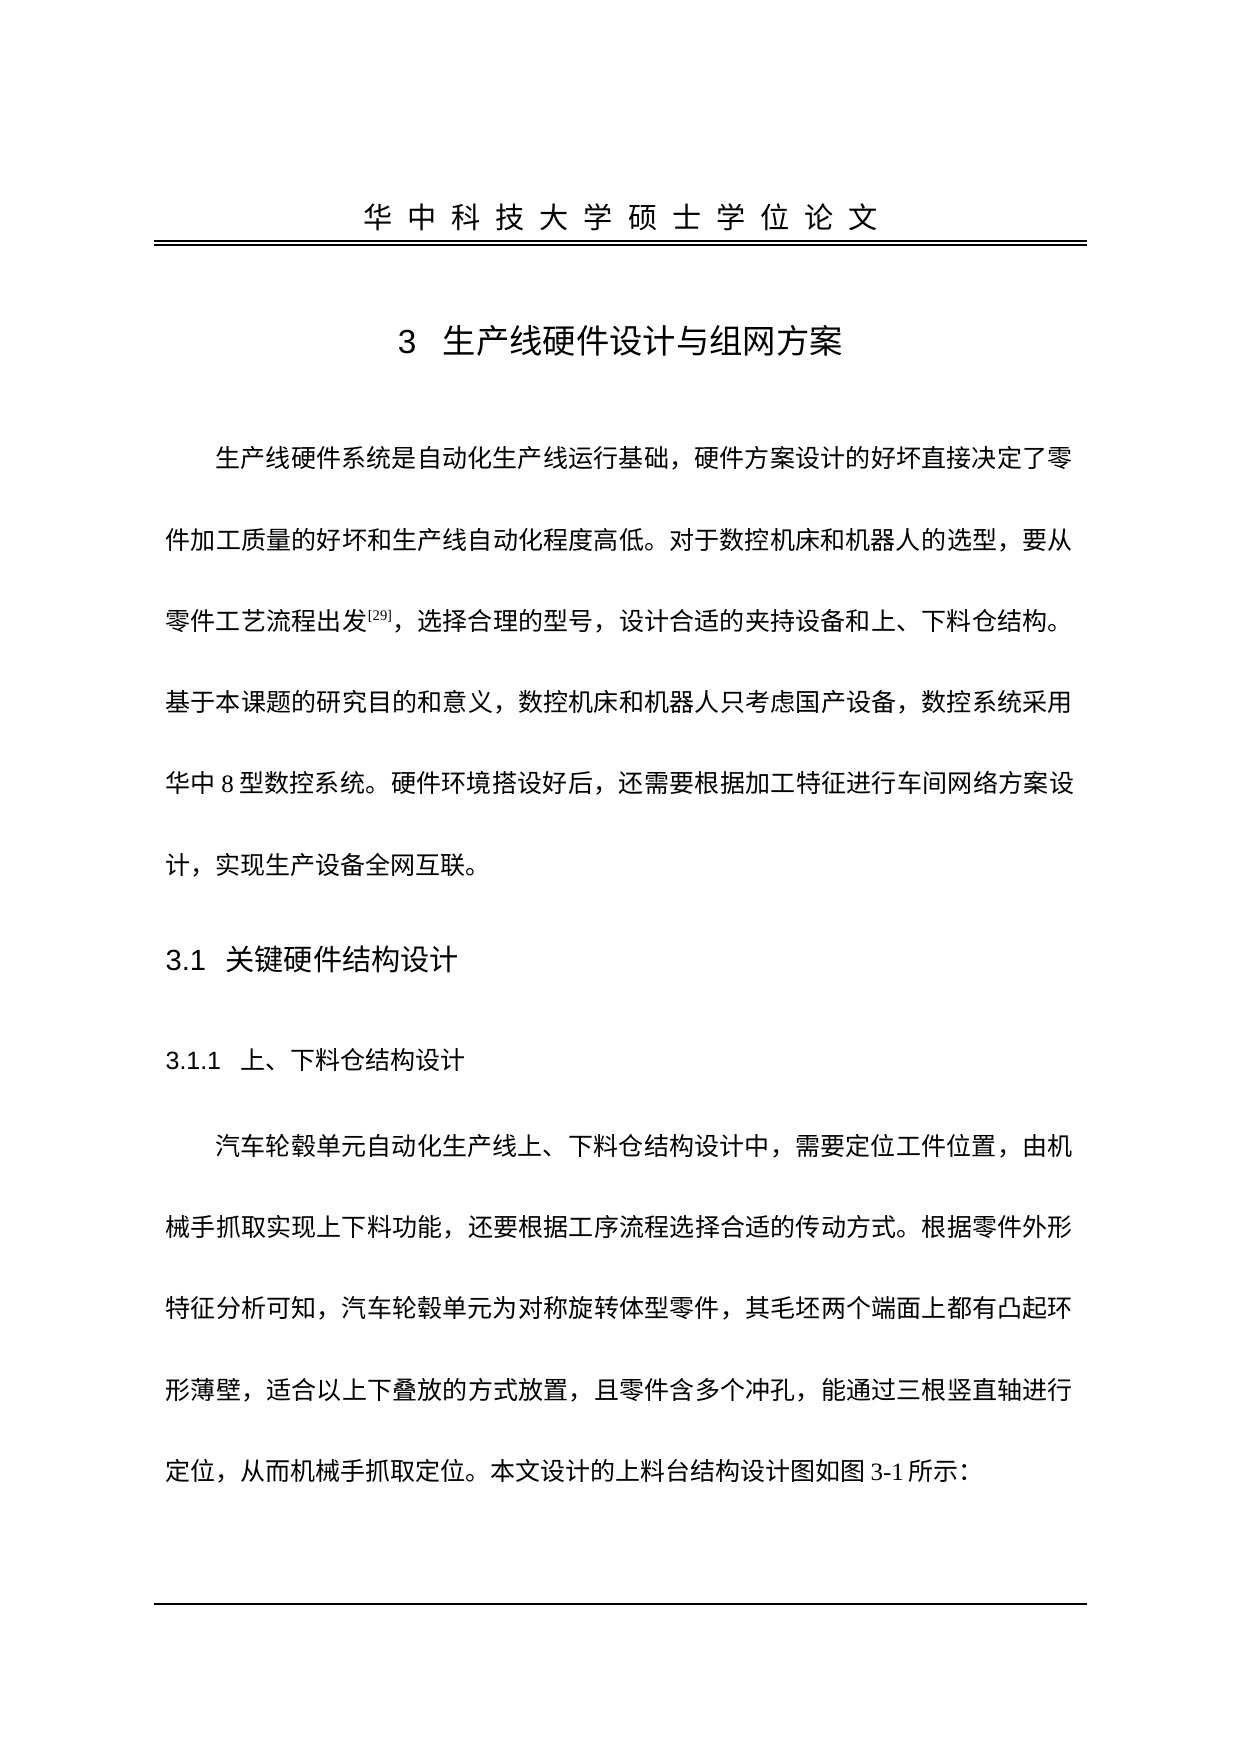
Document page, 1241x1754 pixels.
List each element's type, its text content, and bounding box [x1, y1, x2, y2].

subtitle 生产线硬件设计与组网方案 [165, 315, 1075, 363]
text 汽车轮毂单元自动化生产线上、下料仓结构设计中，需要定位工件位置，由机械手抓取实现上下料功能，还要根据工序流程选择合适的传动方式。根据零件外形特征分析可知，汽车轮毂单元为对称旋转体型零件，其毛坯两个端面上都有凸起环形薄壁，适合以上下叠放的方式放置，且零件含多个冲孔，能通过三根竖直轴进行定位，从而机械手抓取定位。本文设计的上料台结构设计图如图3-1所示： [165, 1112, 1075, 1502]
text 生产线硬件系统是自动化生产线运行基础，硬件方案设计的好坏直接决定了零件加工质量的好坏和生产线自动化程度高低。对于数控机床和机器人的选型，要从零件工艺流程出发[29]，选择合理的型号，设计合适的夹持设备和上、下料仓结构。基于本课题的研究目的和意义，数控机床和机器人只考虑国产设备，数控系统采用华中8型数控系统。硬件环境搭设好后，还需要根据加工特征进行车间网络方案设计，实现生产设备全网互联。 [165, 424, 1075, 896]
subtitle 上、下料仓结构设计 [165, 1026, 1075, 1091]
subtitle 关键硬件结构设计 [165, 926, 1075, 991]
